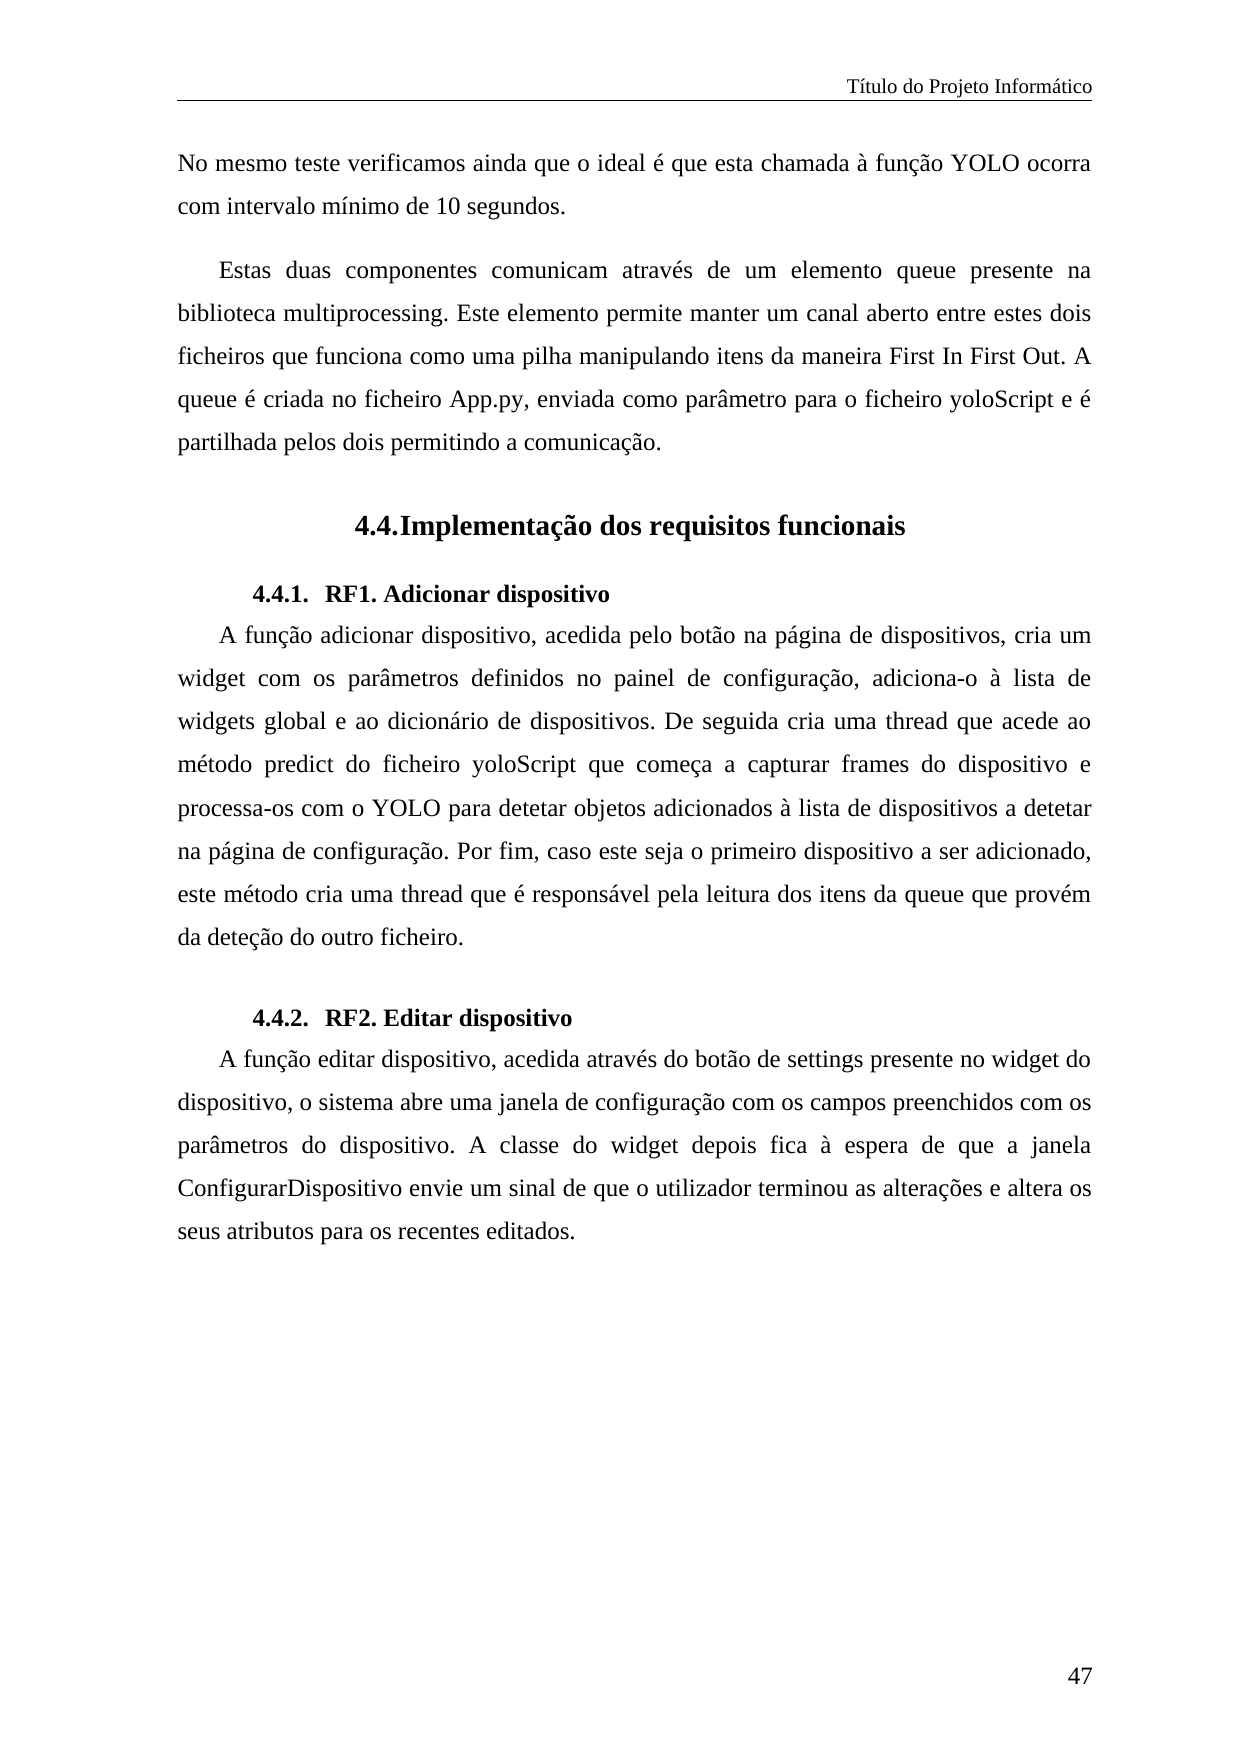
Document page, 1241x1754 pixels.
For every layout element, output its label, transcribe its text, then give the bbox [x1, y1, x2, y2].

subtitle RF2. Editar dispositivo [252, 1003, 1092, 1031]
subtitle RF1. Adicionar dispositivo [252, 579, 1092, 608]
text A função adicionar dispositivo, acedida pelo botão na página de dispositivos, cria um widget com os parâmetros definidos no painel de configuração, adiciona-o à lista de widgets global e ao dicionário de dispositivos. De seguida cria uma thread que acede ao método predict do ficheiro yoloScript que começa a capturar frames do dispositivo e processa-os com o YOLO para detetar objetos adicionados à lista de dispositivos a detetar na página de configuração. Por fim, caso este seja o primeiro dispositivo a ser adicionado, este método cria uma thread que é responsável pela leitura dos itens da queue que provém da deteção do outro ficheiro. [177, 620, 1092, 951]
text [177, 148, 1092, 219]
text Estas duas componentes comunicam através de um elemento queue presente na biblioteca multiprocessing. Este elemento permite manter um canal aberto entre estes dois ficheiros que funciona como uma pilha manipulando itens da maneira First In First Out. A queue é criada no ficheiro App.py, enviada como parâmetro para o ficheiro yoloScript e é partilhada pelos dois permitindo a comunicação. [177, 255, 1092, 456]
text A função editar dispositivo, acedida através do botão de settings presente no widget do dispositivo, o sistema abre uma janela de configuração com os campos preenchidos com os parâmetros do dispositivo. A classe do widget depois fica à espera de que a janela ConfigurarDispositivo envie um sinal de que o utilizador terminou as alterações e altera os seus atributos para os recentes editados. [177, 1044, 1092, 1245]
subtitle Implementação dos requisitos funcionais [354, 508, 1092, 541]
